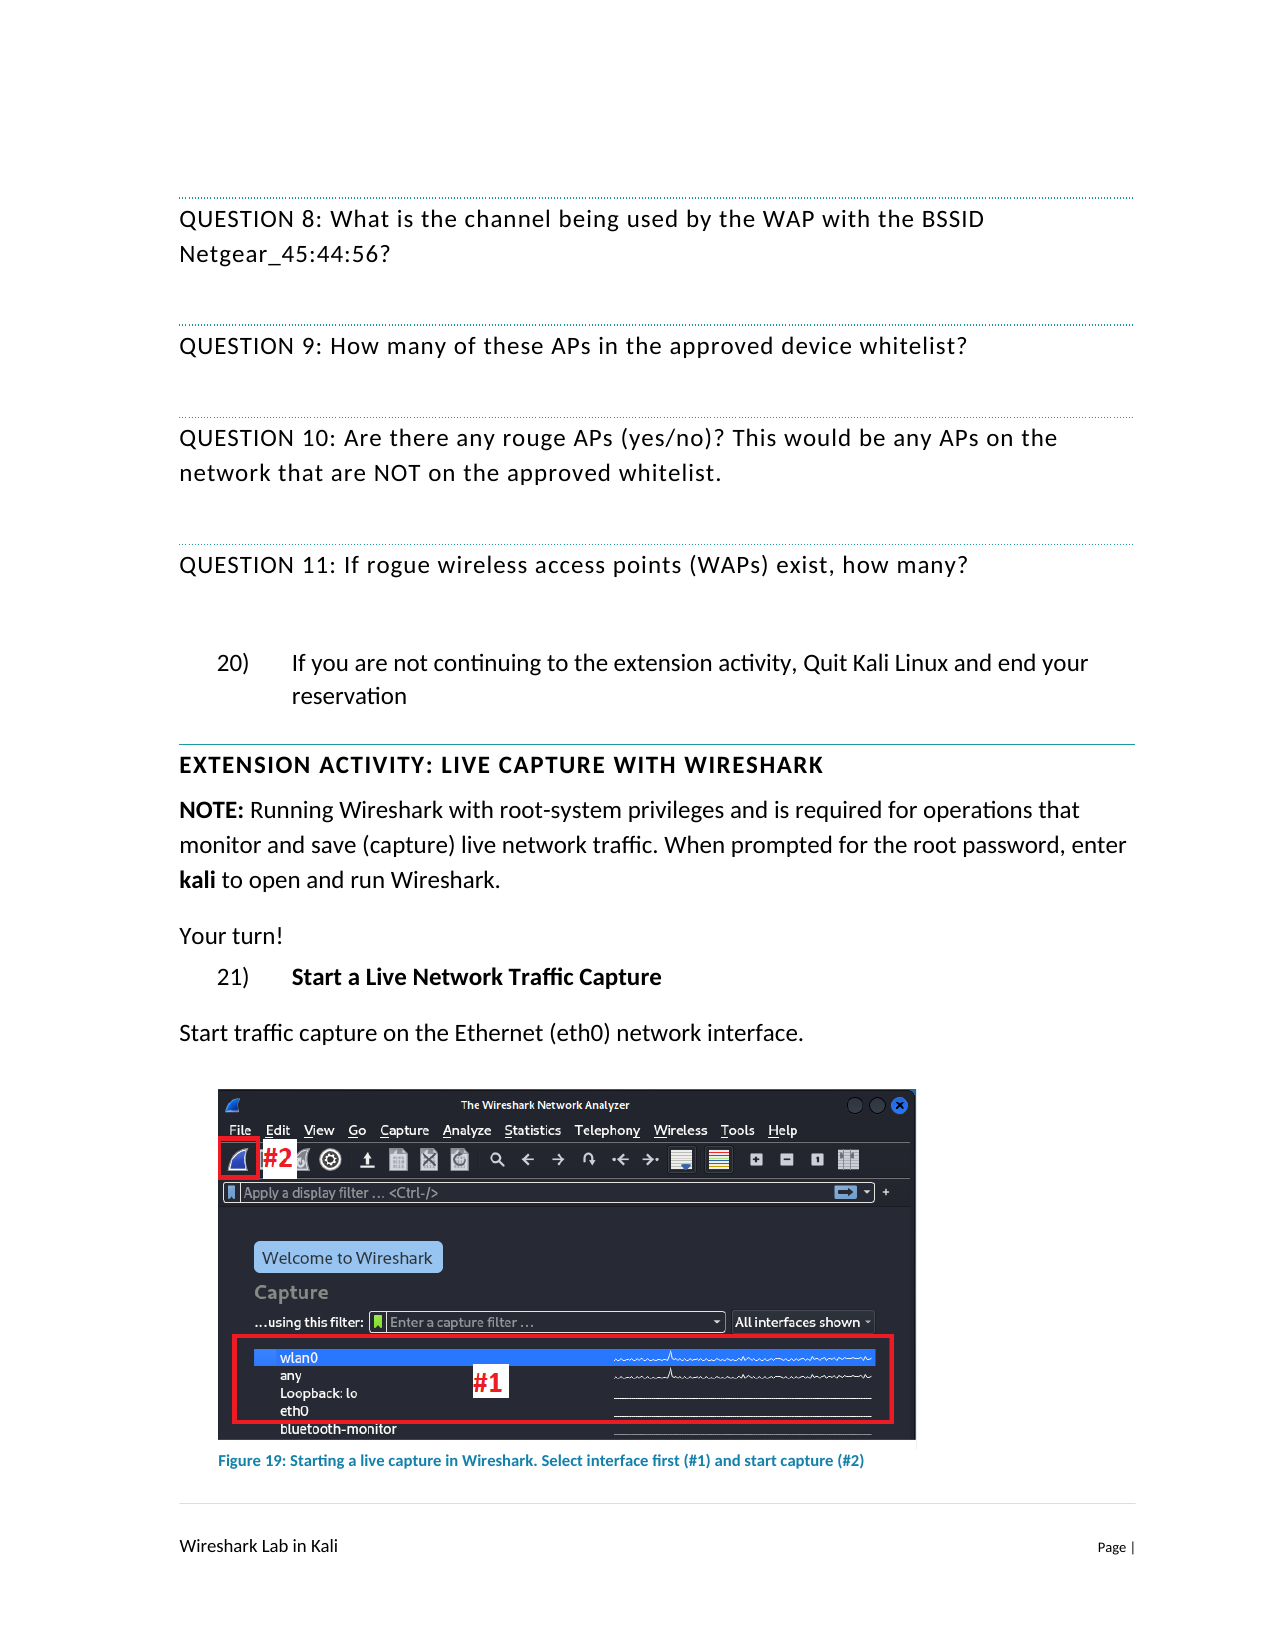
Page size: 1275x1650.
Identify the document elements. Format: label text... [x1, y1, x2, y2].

subtitle Extension ACTIVITY: live capture With Wireshark [179, 745, 1135, 780]
picture [218, 1089, 917, 1439]
subtitle Question 11: If rogue wireless access points (WAPs) exist, how many? [179, 543, 1135, 580]
subtitle Question 10: Are there any rouge APs (yes/no)? This would be any APs on the network that are NOT on the approved whitelist. [179, 416, 1135, 488]
subtitle Question 8: What is the channel being used by the WAP with the BSSID Netgear_45:44:56? [179, 197, 1135, 268]
list If you are not continuing to the extension activity, Quit Kali Linux and end your reservation [217, 648, 1135, 710]
subtitle Question 9: How many of these APs in the approved device whitelist? [179, 324, 1135, 361]
text Your turn! [179, 920, 1135, 951]
text NOTE: Running Wireshark with root-system privileges and is required for operations that monitor and save (capture) live network traffic. When prompted for the root password, enter kali to open and run Wireshark. [179, 794, 1135, 895]
list Start a Live Network Traffic Capture [217, 961, 1135, 992]
text Start traffic capture on the Ethernet (eth0) network interface. [179, 1017, 1135, 1048]
